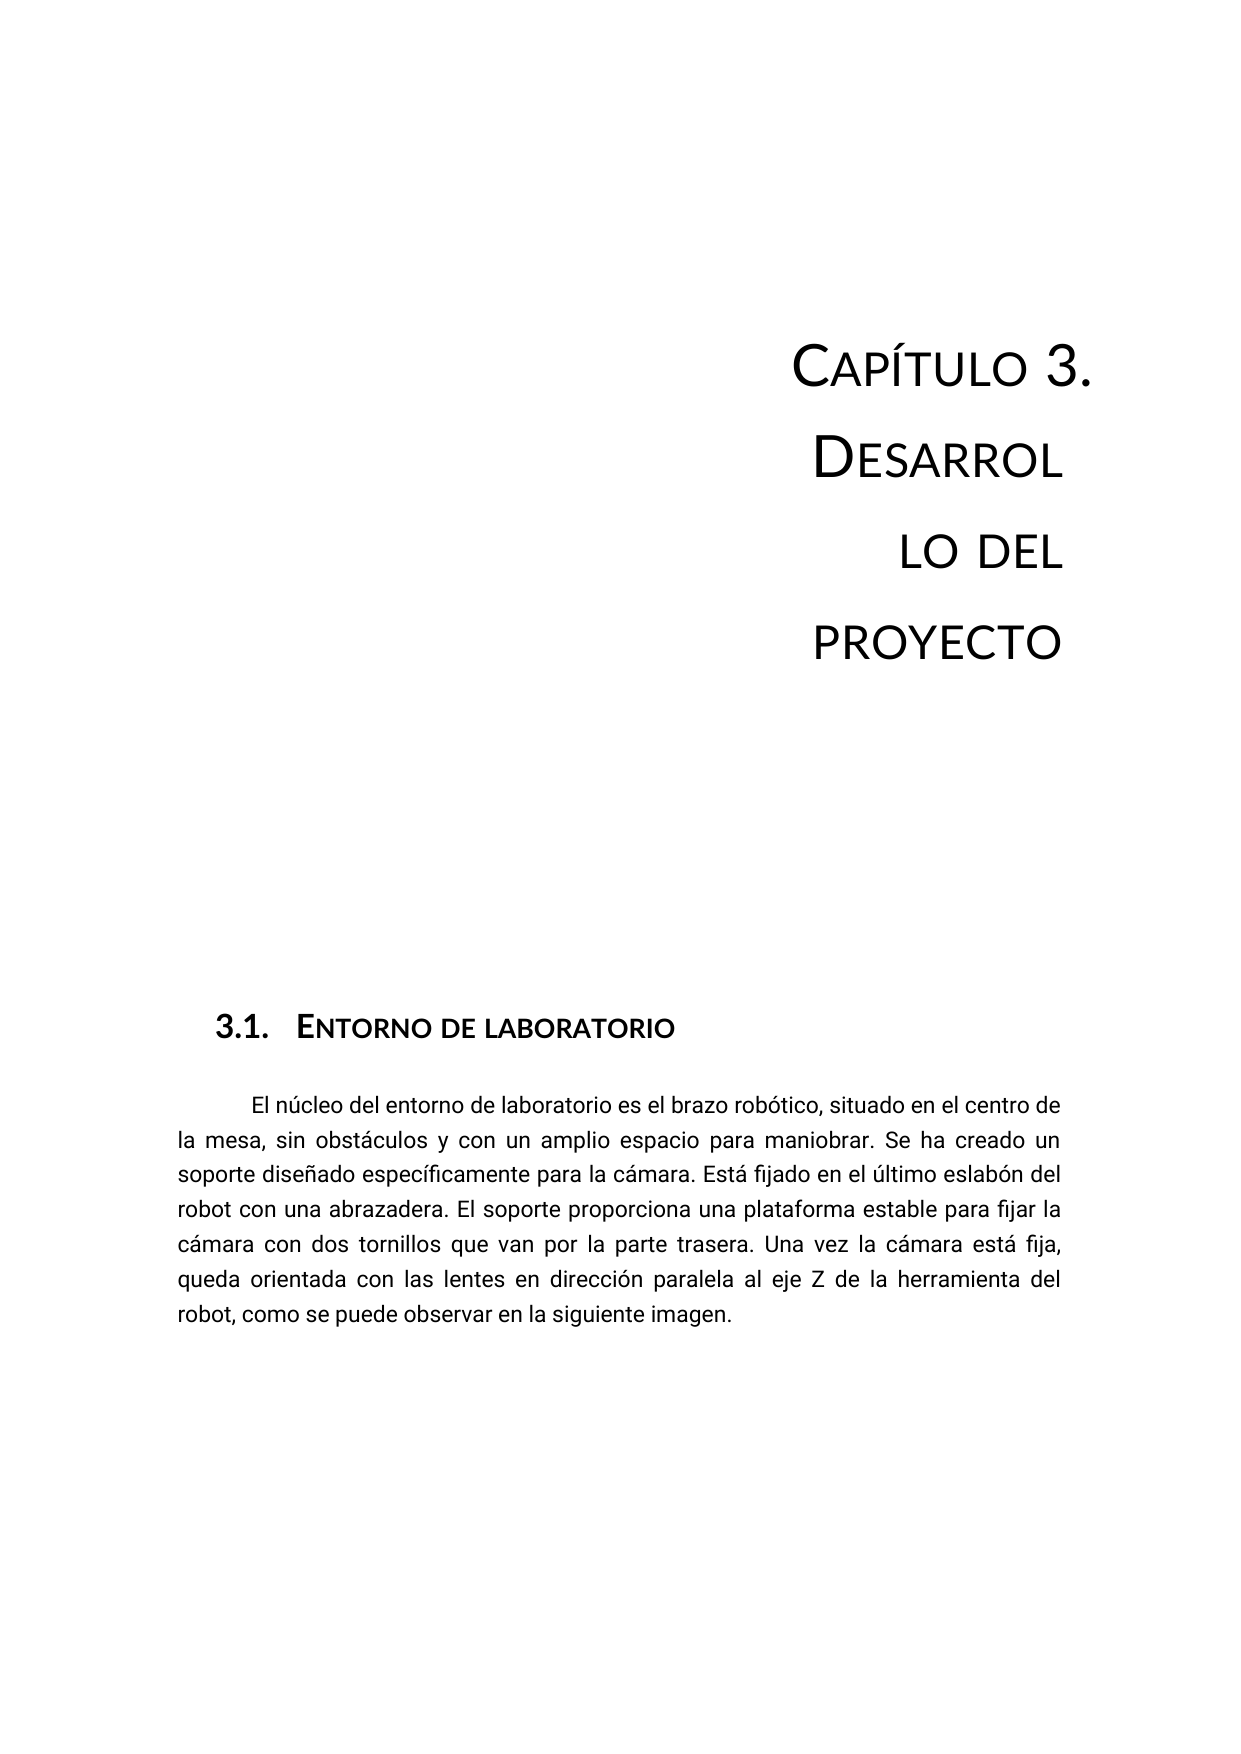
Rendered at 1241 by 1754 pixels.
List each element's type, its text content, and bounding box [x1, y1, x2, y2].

subtitle Entorno de laboratorio [215, 1005, 1063, 1045]
text El núcleo del entorno de laboratorio es el brazo robótico, situado en el centro de la mesa, sin obstáculos y con un amplio espacio para maniobrar. Se ha creado un soporte diseñado específicamente para la cámara. Está fijado en el último eslabón del robot con una abrazadera. El soporte proporciona una plataforma estable para fijar la cámara con dos tornillos que van por la parte trasera. Una vez la cámara está fija, queda orientada con las lentes en dirección paralela al eje Z de la herramienta del robot, como se puede observar en la siguiente imagen. [177, 1092, 1063, 1328]
subtitle Desarrollo del proyecto [717, 329, 1063, 672]
